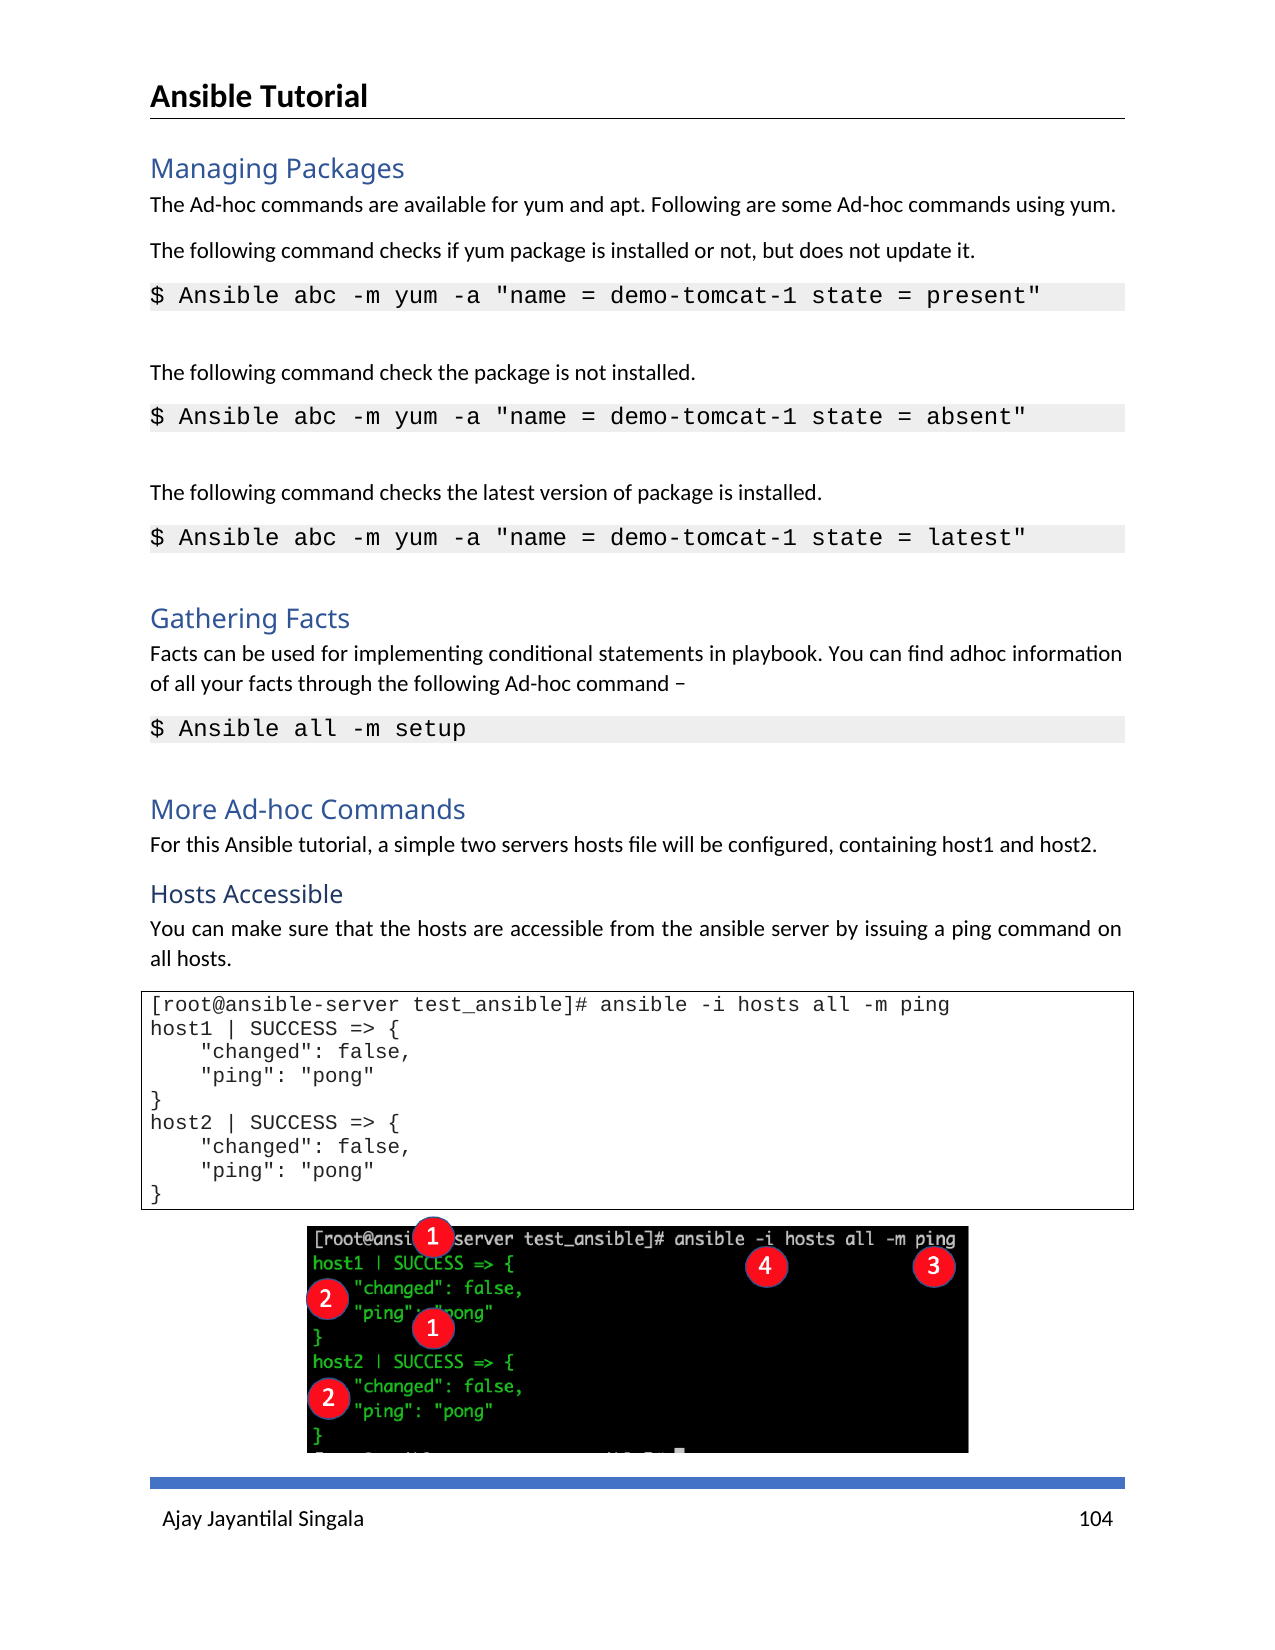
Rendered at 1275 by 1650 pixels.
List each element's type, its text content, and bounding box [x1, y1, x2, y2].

text "ping": "pong" [150, 1065, 1125, 1089]
subtitle Hosts Accessible [150, 877, 1125, 911]
text Facts can be used for implementing conditional statements in playbook. You can find adhoc information of all your facts through the following Ad-hoc command − [150, 639, 1125, 697]
text $ Ansible abc -m yum -a "name = demo-tomcat-1 state = latest" [150, 525, 1125, 553]
text } [142, 1180, 1133, 1209]
text The following command checks if yum package is installed or not, but does not update it. [150, 237, 1125, 265]
picture [293, 1210, 982, 1460]
text $ Ansible abc -m yum -a "name = demo-tomcat-1 state = present" [150, 283, 1125, 311]
text The following command checks the latest version of package is installed. [150, 478, 1125, 507]
subtitle More Ad-hoc Commands [150, 790, 1125, 827]
subtitle Gathering Facts [150, 599, 1125, 636]
text The following command check the package is not installed. [150, 358, 1125, 386]
text "changed": false, [150, 1041, 1125, 1065]
text For this Ansible tutorial, a simple two servers hosts file will be configured, containing host1 and host2. [150, 830, 1125, 858]
text "ping": "pong" [150, 1159, 1125, 1180]
text } [150, 1089, 1125, 1112]
text host2 | SUCCESS => { [150, 1112, 1125, 1136]
text You can make sure that the hosts are accessible from the ansible server by issuing a ping command on all hosts. [150, 914, 1125, 972]
subtitle Managing Packages [150, 150, 1125, 187]
text host1 | SUCCESS => { [150, 1018, 1125, 1041]
text [root@ansible-server test_ansible]# ansible -i hosts all -m ping [142, 992, 1133, 1018]
text "changed": false, [150, 1136, 1125, 1159]
text $ Ansible all -m setup [150, 716, 1125, 743]
text $ Ansible abc -m yum -a "name = demo-tomcat-1 state = absent" [150, 404, 1125, 432]
text The Ad-hoc commands are available for yum and apt. Following are some Ad-hoc commands using yum. [150, 190, 1125, 218]
